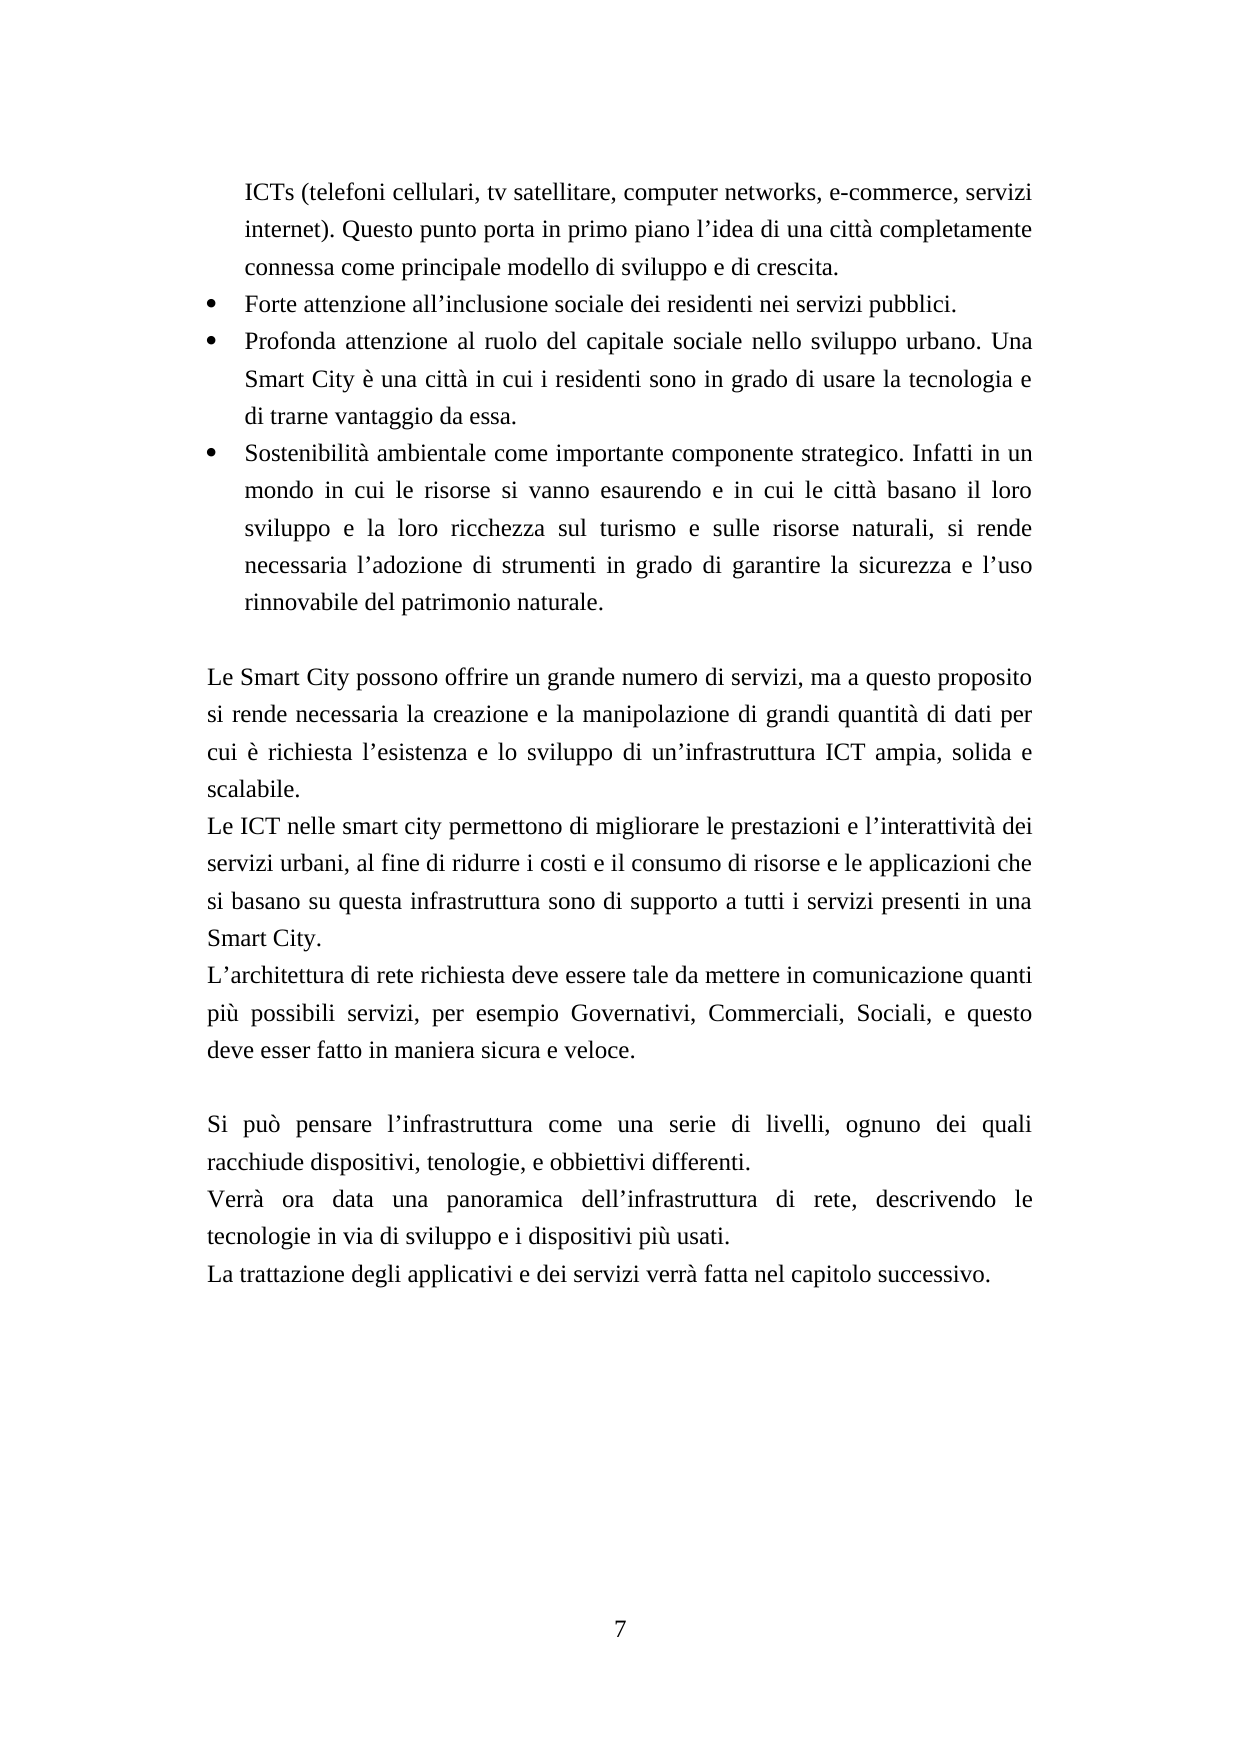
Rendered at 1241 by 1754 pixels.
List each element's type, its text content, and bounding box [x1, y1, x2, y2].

text Si può pensare l’infrastruttura come una serie di livelli, ognuno dei quali racchiude dispositivi, tenologie, e obbiettivi differenti. [207, 1109, 1033, 1176]
text Le Smart City possono offrire un grande numero di servizi, ma a questo proposito si rende necessaria la creazione e la manipolazione di grandi quantità di dati per cui è richiesta l’esistenza e lo sviluppo di un’infrastruttura ICT ampia, solida e scalabile. [207, 662, 1033, 803]
text La trattazione degli applicativi e dei servizi verrà fatta nel capitolo successivo. [207, 1259, 1033, 1287]
text Verrà ora data una panoramica dell’infrastruttura di rete, descrivendo le tecnologie in via di sviluppo e i dispositivi più usati. [207, 1184, 1033, 1250]
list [207, 177, 1033, 281]
list Forte attenzione all’inclusione sociale dei residenti nei servizi pubblici. [207, 289, 1033, 318]
text L’architettura di rete richiesta deve essere tale da mettere in comunicazione quanti più possibili servizi, per esempio Governativi, Commerciali, Sociali, e questo deve esser fatto in maniera sicura e veloce. [207, 960, 1033, 1064]
list Sostenibilità ambientale come importante componente strategico. Infatti in un mondo in cui le risorse si vanno esaurendo e in cui le città basano il loro sviluppo e la loro ricchezza sul turismo e sulle risorse naturali, si rende necessaria l’adozione di strumenti in grado di garantire la sicurezza e l’uso rinnovabile del patrimonio naturale. [207, 438, 1033, 616]
list Profonda attenzione al ruolo del capitale sociale nello sviluppo urbano. Una Smart City è una città in cui i residenti sono in grado di usare la tecnologia e di trarne vantaggio da essa. [207, 326, 1033, 430]
text Le ICT nelle smart city permettono di migliorare le prestazioni e l’interattività dei servizi urbani, al fine di ridurre i costi e il consumo di risorse e le applicazioni che si basano su questa infrastruttura sono di supporto a tutti i servizi presenti in una Smart City. [207, 811, 1033, 952]
